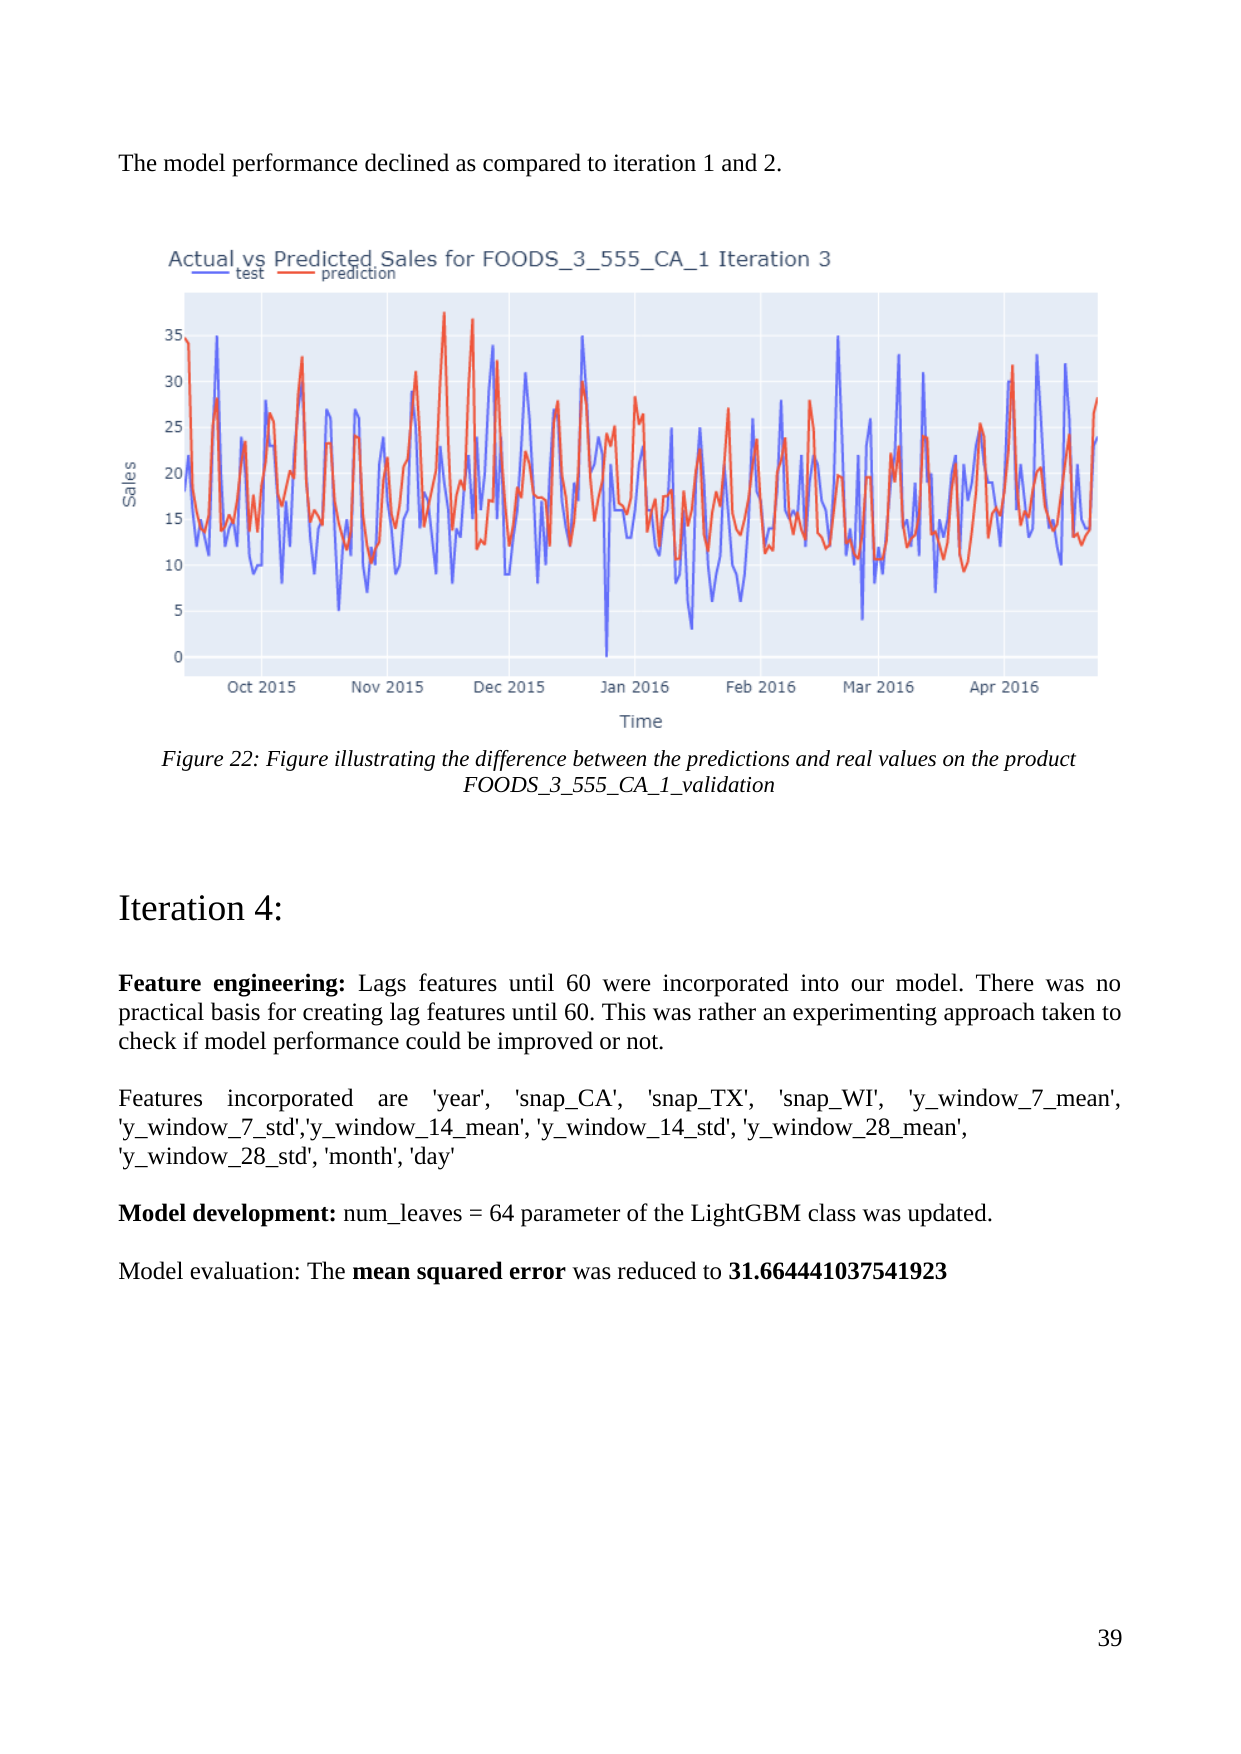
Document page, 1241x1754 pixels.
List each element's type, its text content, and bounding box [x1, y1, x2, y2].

text Model development: num_leaves = 64 parameter of the LightGBM class was updated. [118, 1198, 1122, 1227]
text Features incorporated are 'year', 'snap_CA', 'snap_TX', 'snap_WI', 'y_window_7_mean', 'y_window_7_std','y_window_14_mean', 'y_window_14_std', 'y_window_28_mean', [118, 1083, 1122, 1141]
text Figure 22: Figure illustrating the difference between the predictions and real values on the product FOODS_3_555_CA_1_validation [118, 745, 1122, 798]
text The model performance declined as compared to iteration 1 and 2. [118, 148, 1122, 176]
text Feature engineering: Lags features until 60 were incorporated into our model. There was no practical basis for creating lag features until 60. This was rather an experimenting approach taken to check if model performance could be improved or not. [118, 968, 1122, 1055]
text 'y_window_28_std', 'month', 'day' [118, 1141, 1122, 1170]
picture [118, 240, 1123, 743]
subtitle Iteration 4: [118, 885, 1122, 928]
text Model evaluation: The mean squared error was reduced to 31.664441037541923 [118, 1256, 1122, 1285]
